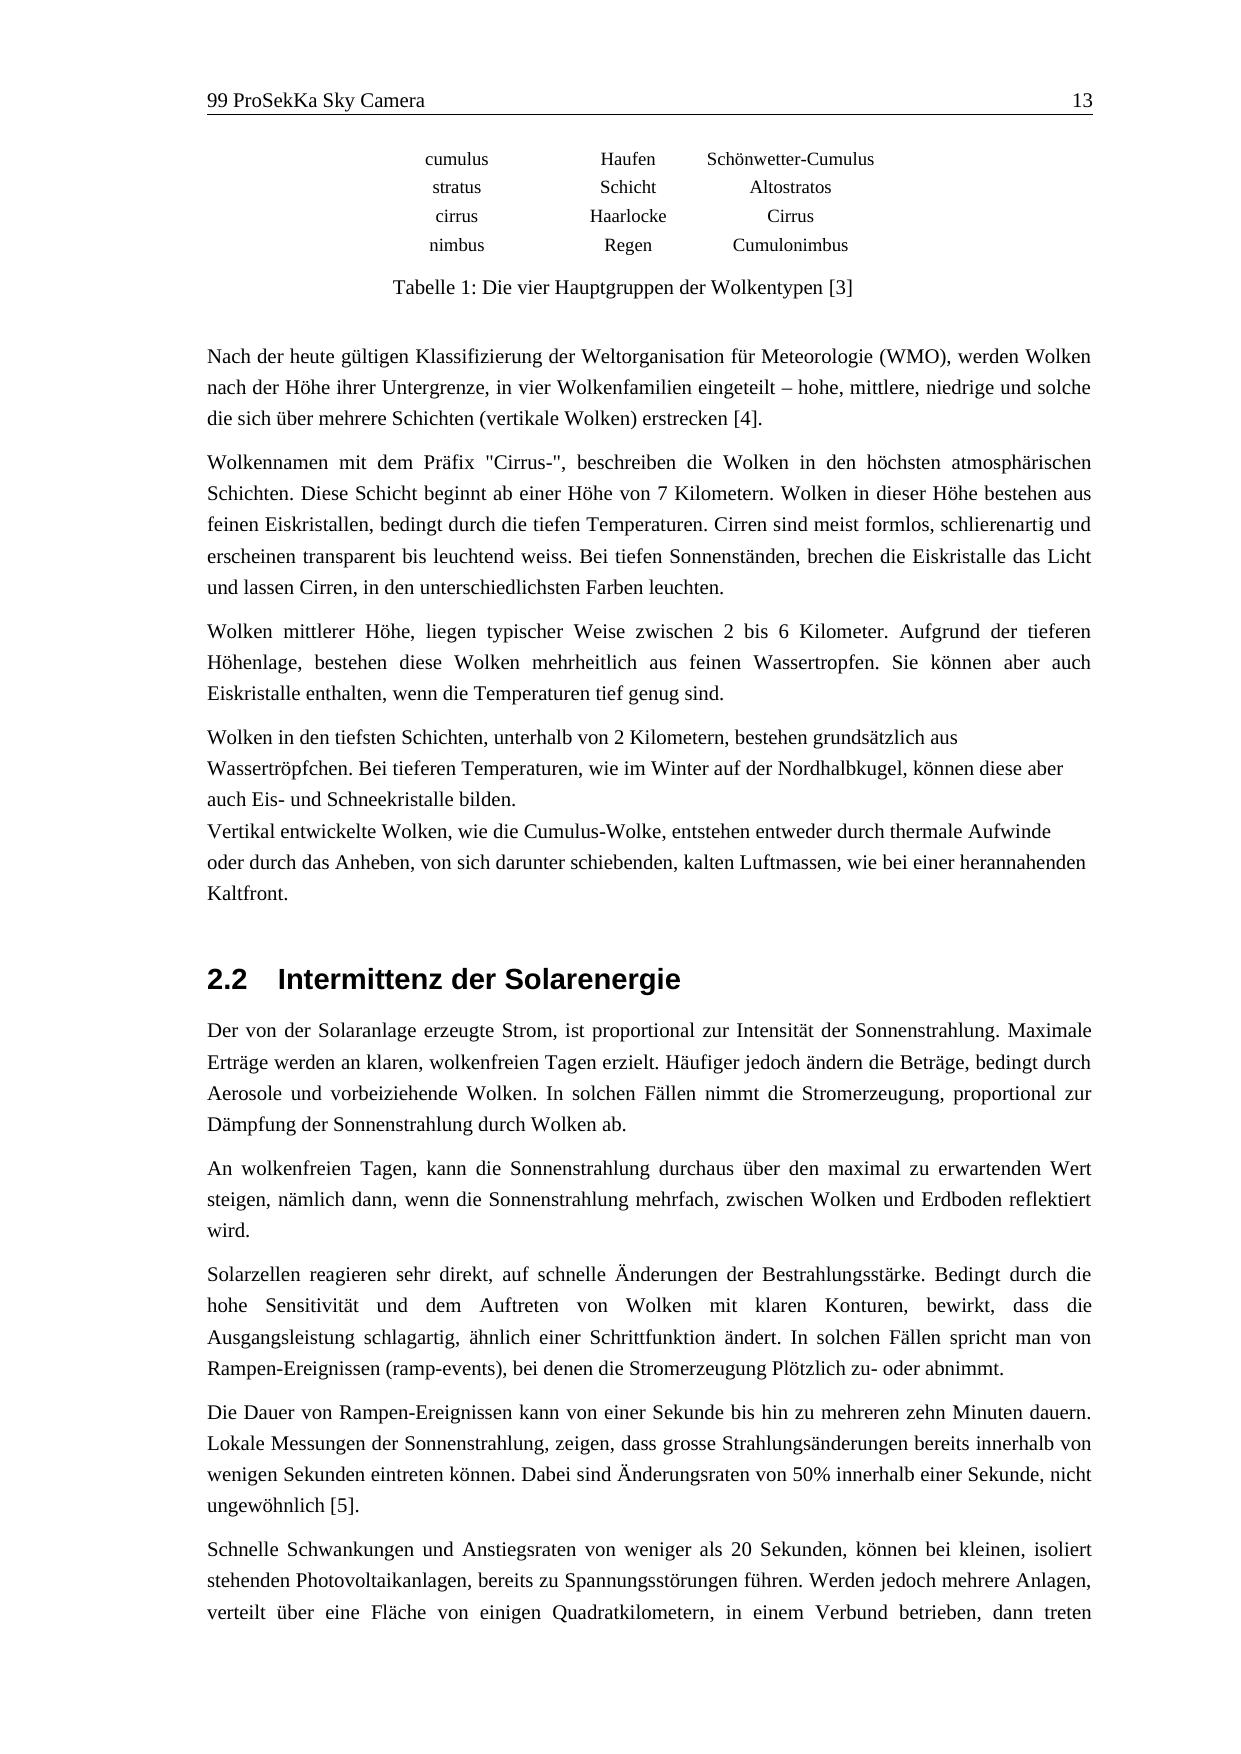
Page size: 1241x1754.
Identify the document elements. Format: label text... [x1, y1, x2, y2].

table_cell cirrus [359, 205, 554, 234]
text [207, 1537, 1093, 1624]
text Tabelle : Die vier Hauptgruppen der Wolkentypen [3] [356, 275, 1093, 299]
table_cell Regen [554, 234, 702, 262]
text Wolken mittlerer Höhe, liegen typischer Weise zwischen 2 bis 6 Kilometer. Aufgrund der tieferen Höhenlage, bestehen diese Wolken mehrheitlich aus feinen Wassertropfen. Sie können aber auch Eiskristalle enthalten, wenn die Temperaturen tief genug sind. [207, 618, 1093, 705]
text An wolkenfreien Tagen, kann die Sonnenstrahlung durchaus über den maximal zu erwartenden Wert steigen, nämlich dann, wenn die Sonnenstrahlung mehrfach, zwischen Wolken und Erdboden reflektiert wird. [207, 1156, 1093, 1242]
table_cell Haarlocke [554, 205, 702, 234]
text Die Dauer von Rampen-Ereignissen kann von einer Sekunde bis hin zu mehreren zehn Minuten dauern. Lokale Messungen der Sonnenstrahlung, zeigen, dass grosse Strahlungsänderungen bereits innerhalb von wenigen Sekunden eintreten können. Dabei sind Änderungsraten von 50% innerhalb einer Sekunde, nicht ungewöhnlich [5]. [207, 1399, 1093, 1517]
text Nach der heute gültigen Klassifizierung der Weltorganisation für Meteorologie (WMO), werden Wolken nach der Höhe ihrer Untergrenze, in vier Wolkenfamilien eingeteilt – hohe, mittlere, niedrige und solche die sich über mehrere Schichten (vertikale Wolken) erstrecken [4]. [207, 343, 1093, 430]
table_cell stratus [359, 176, 554, 205]
text Der von der Solaranlage erzeugte Strom, ist proportional zur Intensität der Sonnenstrahlung. Maximale Erträge werden an klaren, wolkenfreien Tagen erzielt. Häufiger jedoch ändern die Beträge, bedingt durch Aerosole und vorbeiziehende Wolken. In solchen Fällen nimmt die Stromerzeugung, proportional zur Dämpfung der Sonnenstrahlung durch Wolken ab. [207, 1018, 1093, 1136]
table_cell nimbus [359, 234, 554, 262]
table_cell Schönwetter-Cumulus [702, 148, 879, 176]
subtitle Intermittenz der Solarenergie [207, 962, 1093, 996]
text Wolkennamen mit dem Präfix "Cirrus-", beschreiben die Wolken in den höchsten atmosphärischen Schichten. Diese Schicht beginnt ab einer Höhe von 7 Kilometern. Wolken in dieser Höhe bestehen aus feinen Eiskristallen, bedingt durch die tiefen Temperaturen. Cirren sind meist formlos, schlierenartig und erscheinen transparent bis leuchtend weiss. Bei tiefen Sonnenständen, brechen die Eiskristalle das Licht und lassen Cirren, in den unterschiedlichsten Farben leuchten. [207, 450, 1093, 599]
table_cell Haufen [554, 148, 702, 176]
table_cell cumulus [359, 148, 554, 176]
text Solarzellen reagieren sehr direkt, auf schnelle Änderungen der Bestrahlungsstärke. Bedingt durch die hohe Sensitivität und dem Auftreten von Wolken mit klaren Konturen, bewirkt, dass die Ausgangsleistung schlagartig, ähnlich einer Schrittfunktion ändert. In solchen Fällen spricht man von Rampen-Ereignissen (ramp-events), bei denen die Stromerzeugung Plötzlich zu- oder abnimmt. [207, 1262, 1093, 1380]
text Wolken in den tiefsten Schichten, unterhalb von 2 Kilometern, bestehen grundsätzlich aus Wassertröpfchen. Bei tieferen Temperaturen, wie im Winter auf der Nordhalbkugel, können diese aber auch Eis- und Schneekristalle bilden. Vertikal entwickelte Wolken, wie die Cumulus-Wolke, entstehen entweder durch thermale Aufwinde oder durch das Anheben, von sich darunter schiebenden, kalten Luftmassen, wie bei einer herannahenden Kaltfront. [207, 725, 1093, 905]
table_cell Schicht [554, 176, 702, 205]
table_cell Cirrus [702, 205, 879, 234]
table_cell Cumulonimbus [702, 234, 879, 262]
table_cell Altostratos [702, 176, 879, 205]
